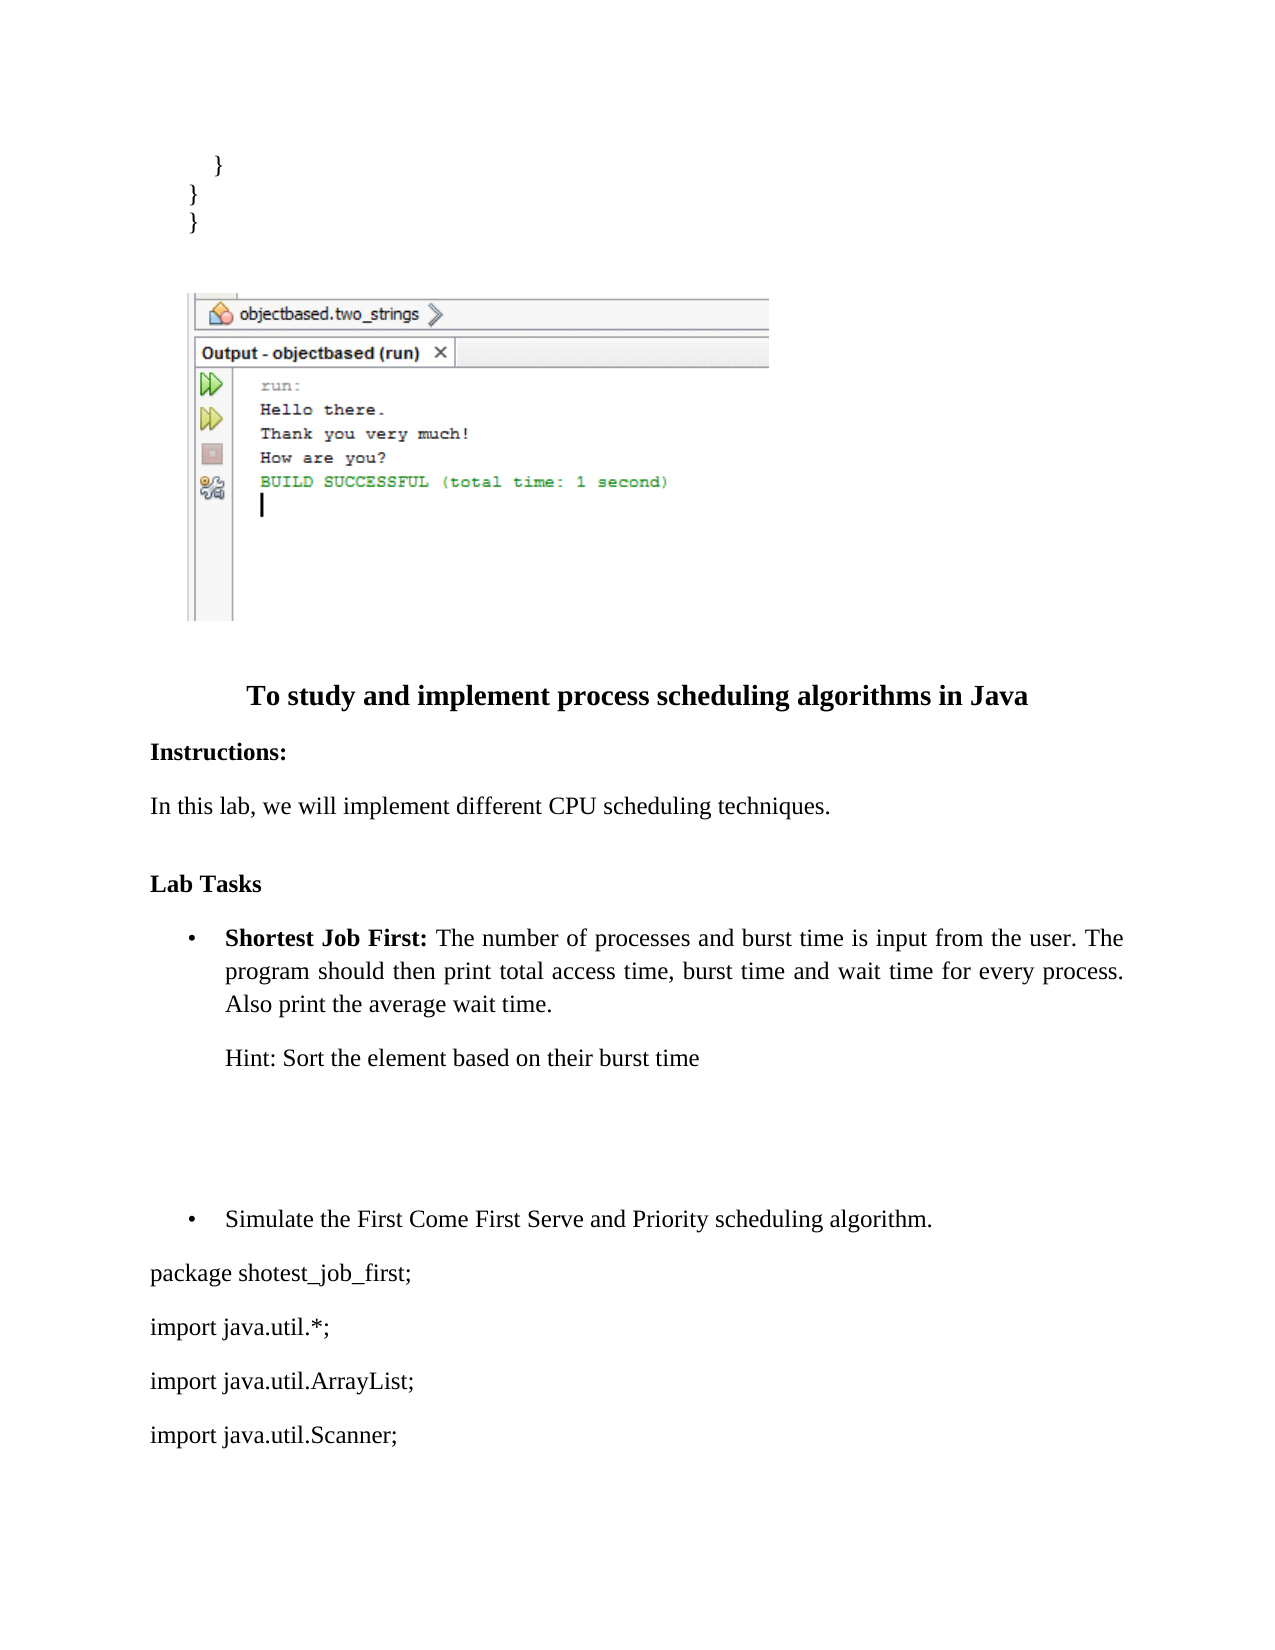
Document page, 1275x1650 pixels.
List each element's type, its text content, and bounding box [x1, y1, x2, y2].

text import java.util.ArrayList; [150, 1366, 1125, 1395]
text } [187, 150, 1125, 179]
picture [187, 293, 769, 621]
text Hint: Sort the element based on their burst time [225, 1043, 1125, 1072]
text } [187, 179, 1125, 207]
list Simulate the First Come First Serve and Priority scheduling algorithm. [187, 1204, 1125, 1233]
text Instructions: [150, 737, 1125, 766]
text } [187, 207, 1125, 236]
text Lab Tasks [150, 869, 1125, 898]
text package shotest_job_first; [150, 1258, 1125, 1287]
text import java.util.Scanner; [150, 1420, 1125, 1449]
list Shortest Job First: The number of processes and burst time is input from the user. The program should then print total access time, burst time and wait time for every process. Also print the average wait time. [187, 923, 1125, 1018]
text To study and implement process scheduling algorithms in Java [150, 678, 1125, 712]
text In this lab, we will implement different CPU scheduling techniques. [150, 791, 1125, 820]
text import java.util.*; [150, 1312, 1125, 1341]
